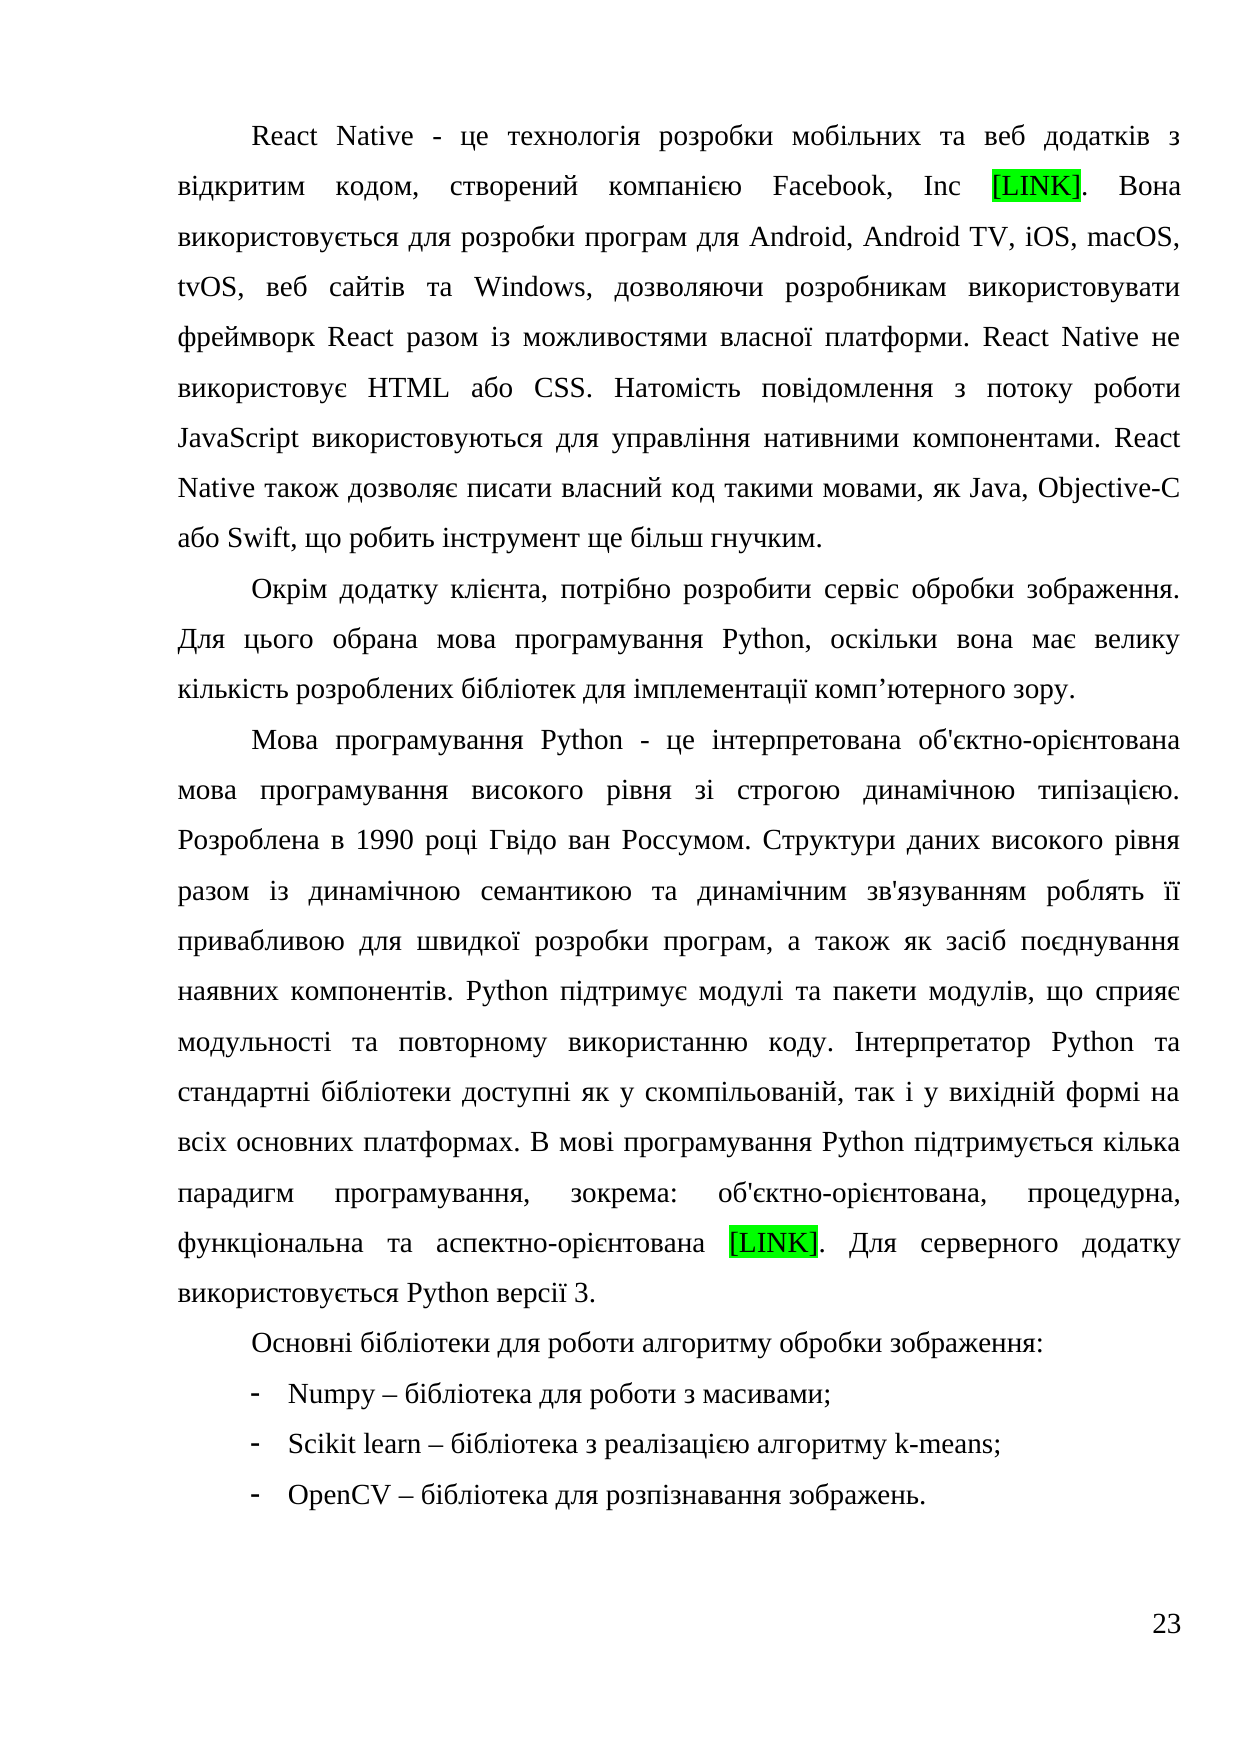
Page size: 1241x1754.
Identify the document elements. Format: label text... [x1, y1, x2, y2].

list Scikit learn – бібліотека з реалізацією алгоритму k-means; [250, 1426, 1181, 1460]
list Numpy – бібліотека для роботи з масивами; [250, 1376, 1181, 1409]
text React Native - це технологія розробки мобільних та веб додатків з відкритим кодом, створений компанією Facebook, Inc [LINK]. Вона використовується для розробки програм для Android, Android TV, iOS, macOS, tvOS, веб сайтів та Windows, дозволяючи розробникам використовувати фреймворк React разом із можливостями власної платформи. React Native не використовує HTML або CSS. Натомість повідомлення з потоку роботи JavaScript використовуються для управління нативними компонентами. React Native також дозволяє писати власний код такими мовами, як Java, Objective-C або Swift, що робить інструмент ще більш гнучким. [177, 118, 1181, 554]
text Окрім додатку клієнта, потрібно розробити сервіс обробки зображення. Для цього обрана мова програмування Python, оскільки вона має велику кількість розроблених бібліотек для імплементації комп’ютерного зору. [177, 571, 1181, 705]
text Мова програмування Python - це інтерпретована об'єктно-орієнтована мова програмування високого рівня зі строгою динамічною типізацією. Розроблена в 1990 році Гвідо ван Россумом. Структури даних високого рівня разом із динамічною семантикою та динамічним зв'язуванням роблять її привабливою для швидкої розробки програм, а також як засіб поєднування наявних компонентів. Python підтримує модулі та пакети модулів, що сприяє модульності та повторному використанню коду. Інтерпретатор Python та стандартні бібліотеки доступні як у скомпільованій, так і у вихідній формі на всіх основних платформах. В мові програмування Python підтримується кілька парадигм програмування, зокрема: об'єктно-орієнтована, процедурна, функціональна та аспектно-орієнтована [LINK]. Для серверного додатку використовується Python версії 3. [177, 722, 1181, 1309]
list OpenCV – бібліотека для розпізнавання зображень. [250, 1477, 1181, 1510]
text Основні бібліотеки для роботи алгоритму обробки зображення: [177, 1326, 1181, 1359]
